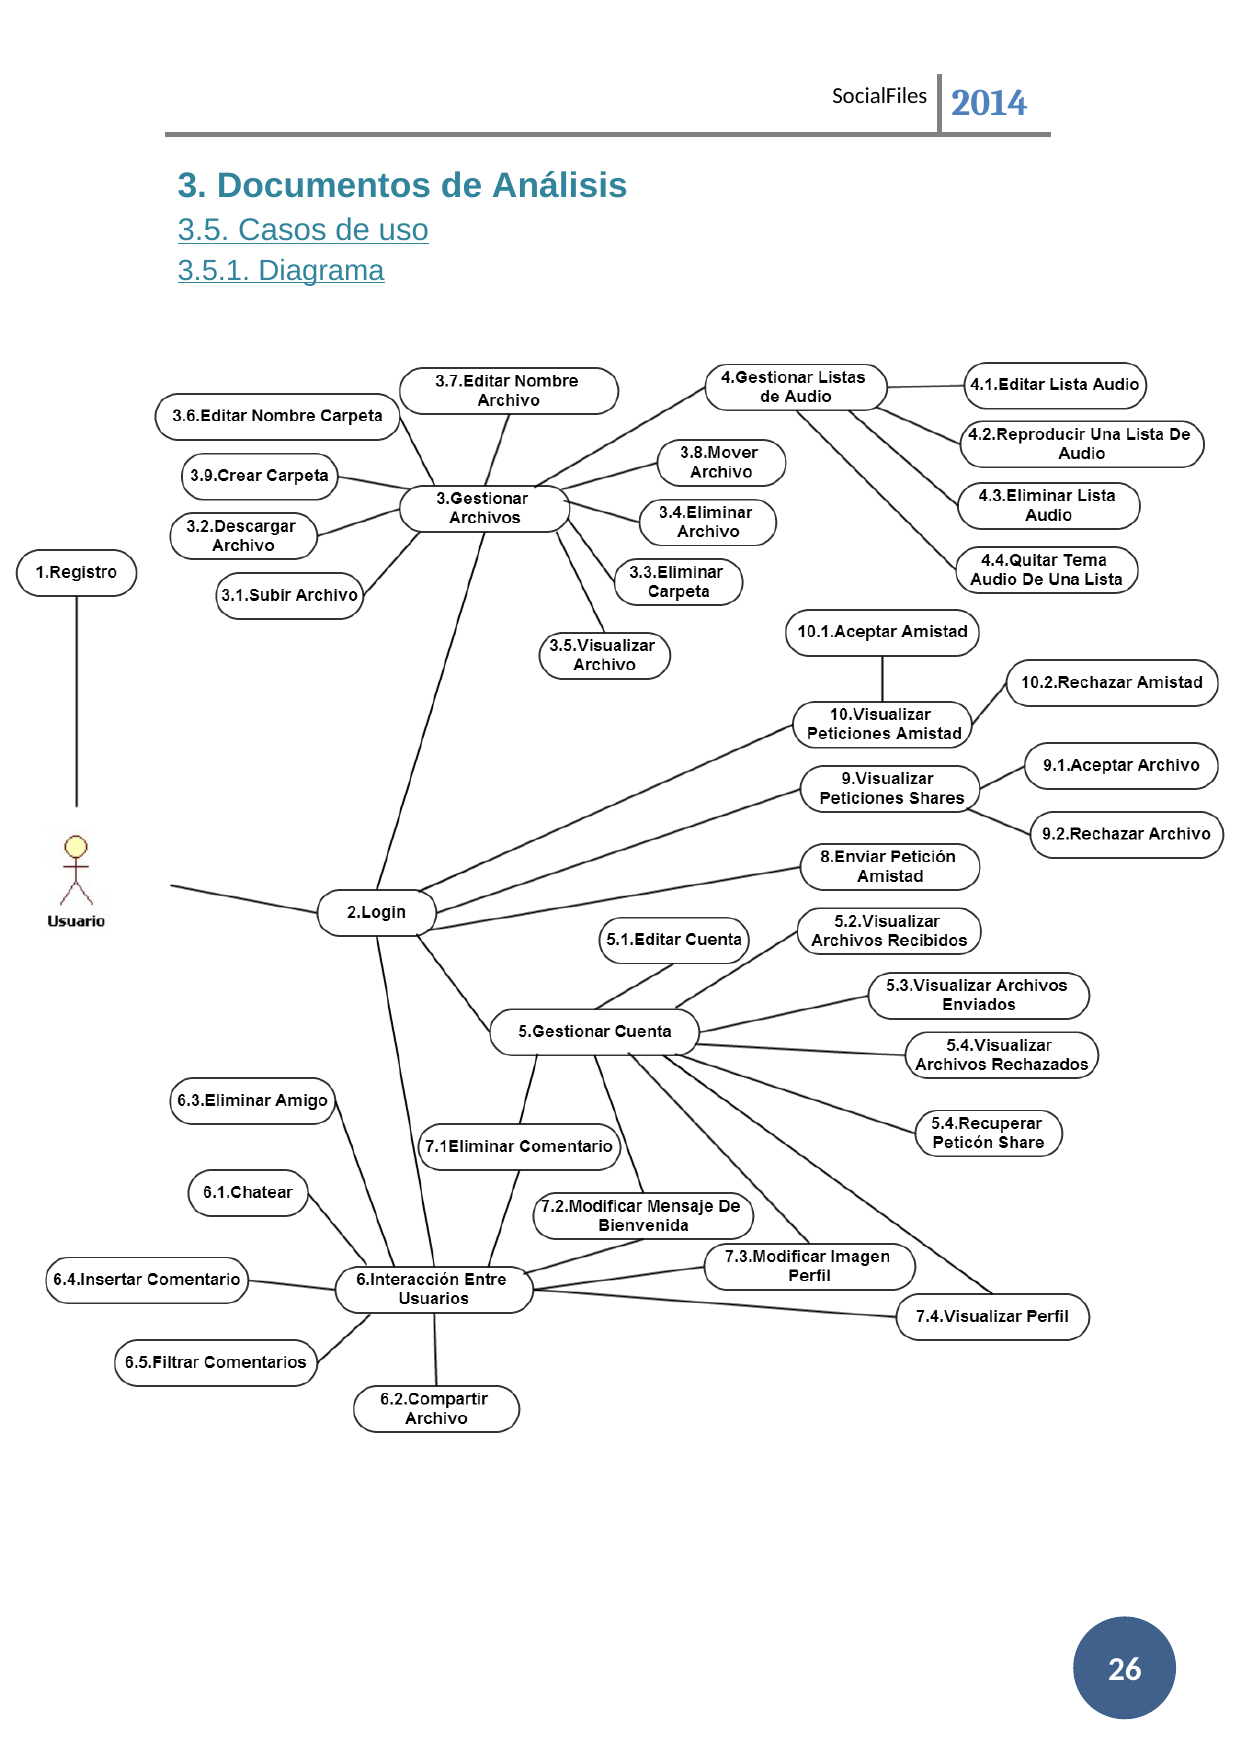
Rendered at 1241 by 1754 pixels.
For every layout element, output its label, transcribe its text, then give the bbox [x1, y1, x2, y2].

text 3.5.1. Diagrama [177, 253, 1063, 286]
text 3. Documentos de Análisis [177, 164, 1063, 205]
picture [1, 353, 1241, 1450]
text 3.5. Casos de uso [177, 211, 1063, 247]
